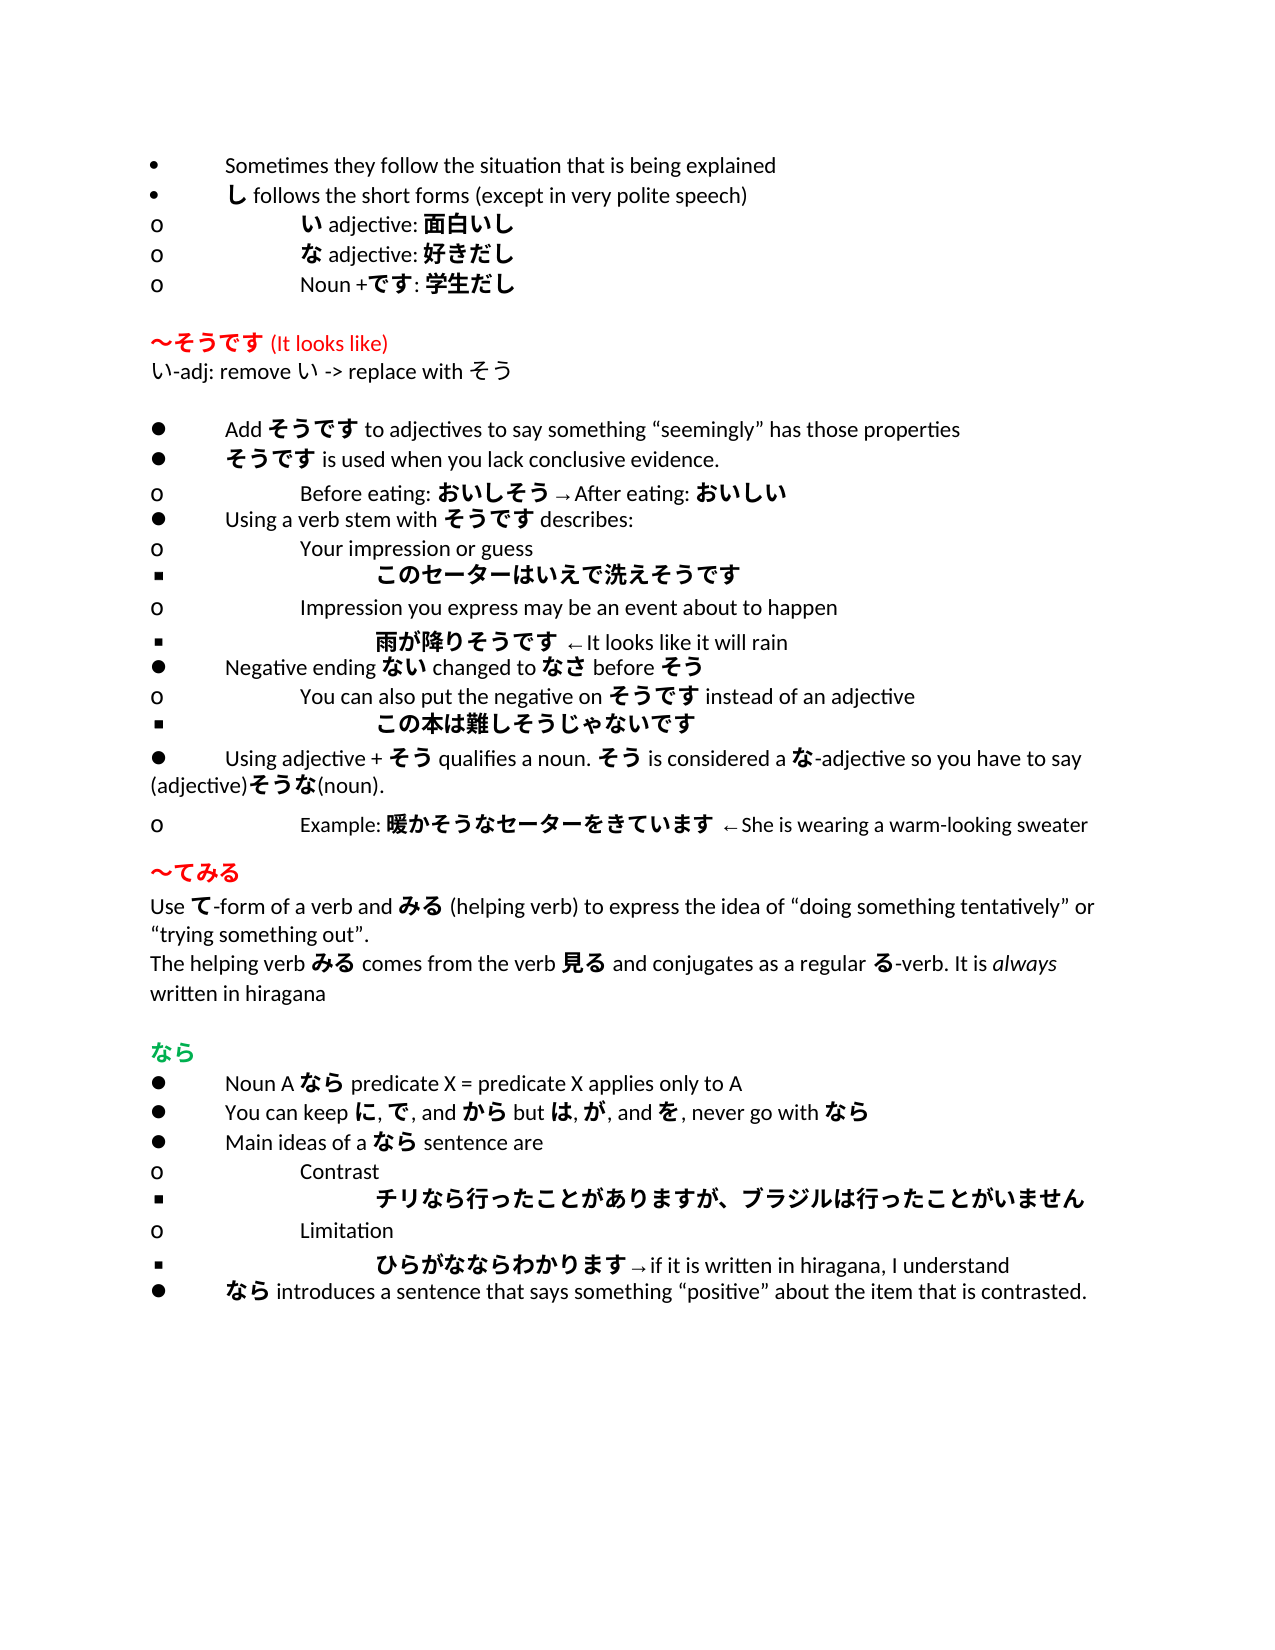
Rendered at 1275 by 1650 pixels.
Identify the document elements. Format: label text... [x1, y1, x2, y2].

text ～そうです (It looks like) [150, 329, 1125, 357]
list い adjective: 面白いし [150, 211, 1125, 238]
list チリなら行ったことがありますが、ブラジルは行ったことがいません [150, 1187, 1125, 1212]
list 雨が降りそうです ​←​It looks like it will rain [150, 623, 1125, 657]
list Noun A なら predicate X = predicate X applies only to A [150, 1070, 1125, 1096]
list Sometimes they follow the situation that is being explained [150, 151, 1125, 179]
list You can also put the negative on そうです instead of an adjective [150, 682, 1125, 710]
list Before eating: おいしそう​→​After eating: おいしい [150, 473, 1125, 509]
list Contrast [150, 1157, 1125, 1185]
list そうです is used when you lack conclusive evidence. [150, 445, 1125, 473]
text ​なら [150, 1026, 1125, 1070]
list Using a verb stem with そうです describes: [150, 509, 1125, 532]
list Limitation [150, 1217, 1125, 1244]
text い-adj: remove い -> replace with そう [150, 357, 1125, 385]
list このセーターはいえで洗えそうです [150, 563, 1125, 589]
list な adjective: 好きだし [150, 240, 1125, 268]
list なら introduces a sentence that says something “positive” about the item that is contrasted. [150, 1281, 1125, 1304]
list Using adjective + そうqualifies a noun. そう is considered a な-adjective so you have to say (adjective)そうな(noun). [150, 744, 1125, 799]
list Example: 暖かそうなセーターをきています ​←​She is wearing a warm-looking sweater [150, 799, 1125, 841]
list Noun +です: 学生だし [150, 270, 1125, 298]
list You can keep に, で, and から but は, が, and を, never go with なら [150, 1098, 1125, 1126]
list Your impression or guess [150, 534, 1125, 562]
list し follows the short forms (except in very polite speech) [150, 181, 1125, 209]
text Use て-form of a verb and みる (helping verb) to express the idea of “doing something tentatively” or “trying something out”. [150, 893, 1125, 947]
list この本は難しそうじゃないです [150, 712, 1125, 737]
list Negative ending ない changed to なさ before そう [150, 658, 1125, 680]
list Impression you express may be an event about to happen [150, 593, 1125, 621]
list Main ideas of a なら sentence are [150, 1128, 1125, 1156]
text The helping verb みる comes from the verb 見る and conjugates as a regular る-verb. It is ​always written in hiragana [150, 948, 1125, 1007]
list ひらがなならわかります​→​if it is written in hiragana, I understand [150, 1246, 1125, 1281]
list Add そうです to adjectives to say something “seemingly” has those properties [150, 415, 1125, 443]
text ～てみる [150, 863, 1125, 886]
